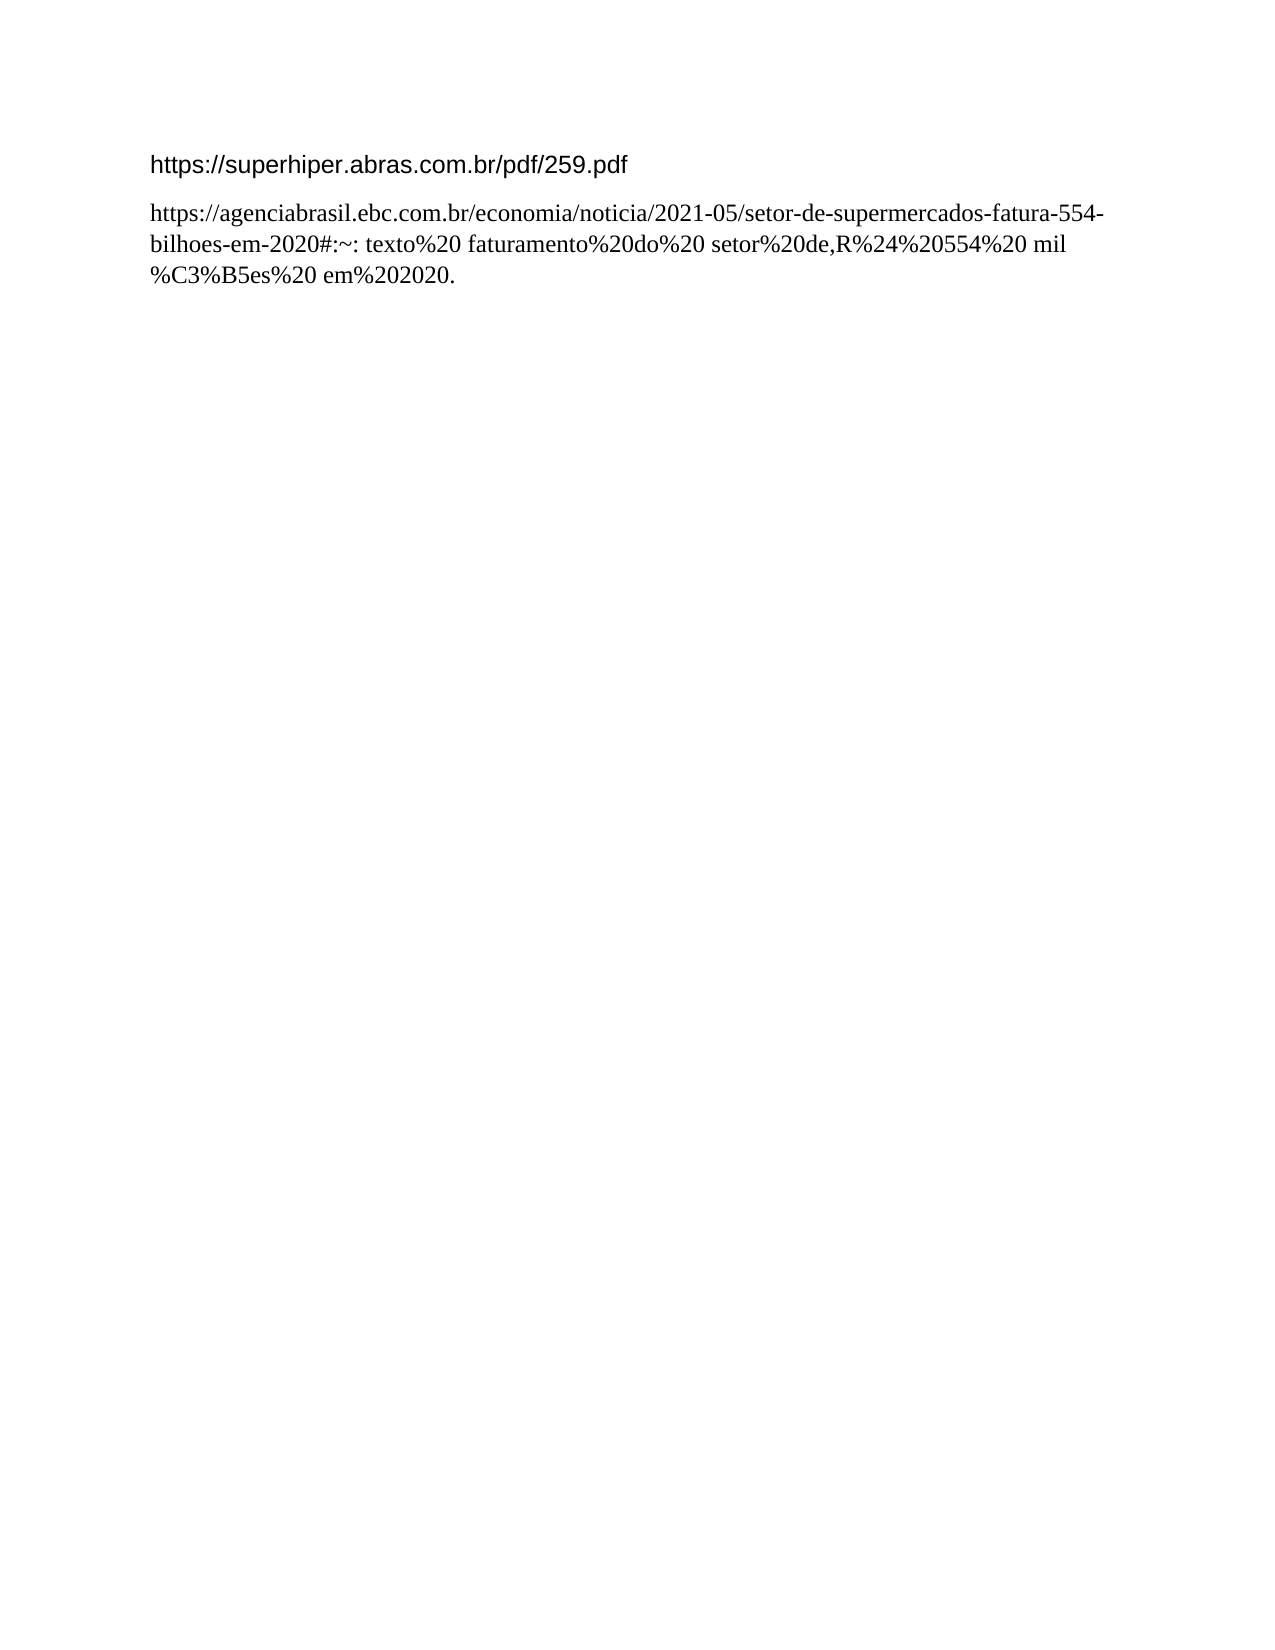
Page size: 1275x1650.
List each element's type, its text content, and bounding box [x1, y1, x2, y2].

text https://superhiper.abras.com.br/pdf/259.pdf [150, 150, 1125, 179]
text https://agenciabrasil.ebc.com.br/economia/noticia/2021-05/setor-de-supermercados-fatura-554-bilhoes-em-2020#:~: texto%20 faturamento%20do%20 setor%20de,R%24%20554%20 mil%C3%B5es%20 em%202020. [150, 198, 1125, 288]
